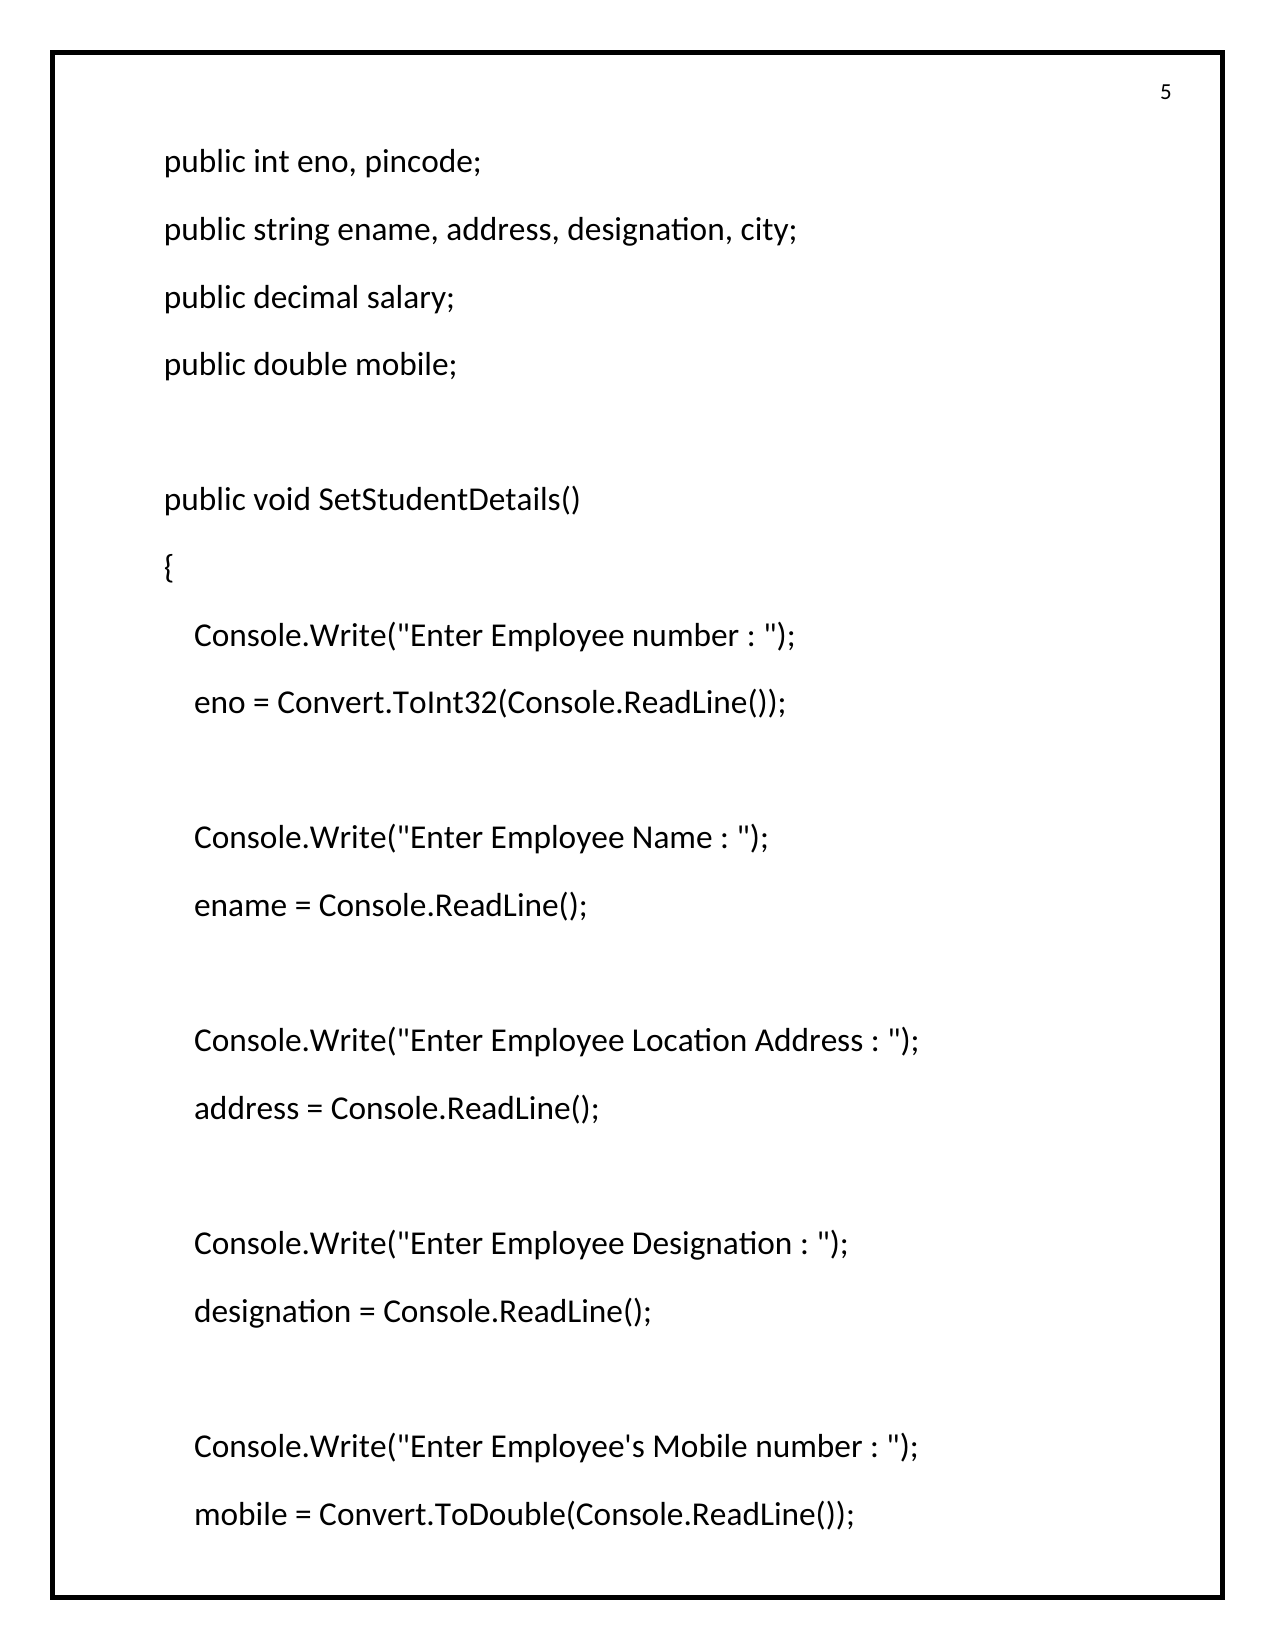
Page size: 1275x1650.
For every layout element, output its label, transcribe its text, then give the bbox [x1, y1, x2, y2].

text address = Console.ReadLine(); [103, 1087, 1172, 1128]
text mobile = Convert.ToDouble(Console.ReadLine()); [103, 1492, 1172, 1533]
text Console.Write("Enter Employee Designation : "); [103, 1222, 1172, 1263]
text designation = Console.ReadLine(); [103, 1290, 1172, 1330]
text Console.Write("Enter Employee Name : "); [103, 816, 1172, 857]
text public void SetStudentDetails() [103, 478, 1172, 519]
text { [103, 546, 1172, 587]
text Console.Write("Enter Employee's Mobile number : "); [103, 1425, 1172, 1466]
text public string ename, address, designation, city; [103, 208, 1172, 249]
text public int eno, pincode; [103, 140, 1172, 181]
text public decimal salary; [103, 276, 1172, 316]
text eno = Convert.ToInt32(Console.ReadLine()); [103, 681, 1172, 722]
text ename = Console.ReadLine(); [103, 884, 1172, 925]
text Console.Write("Enter Employee Location Address : "); [103, 1019, 1172, 1060]
text Console.Write("Enter Employee number : "); [103, 614, 1172, 654]
text public double mobile; [103, 343, 1172, 384]
